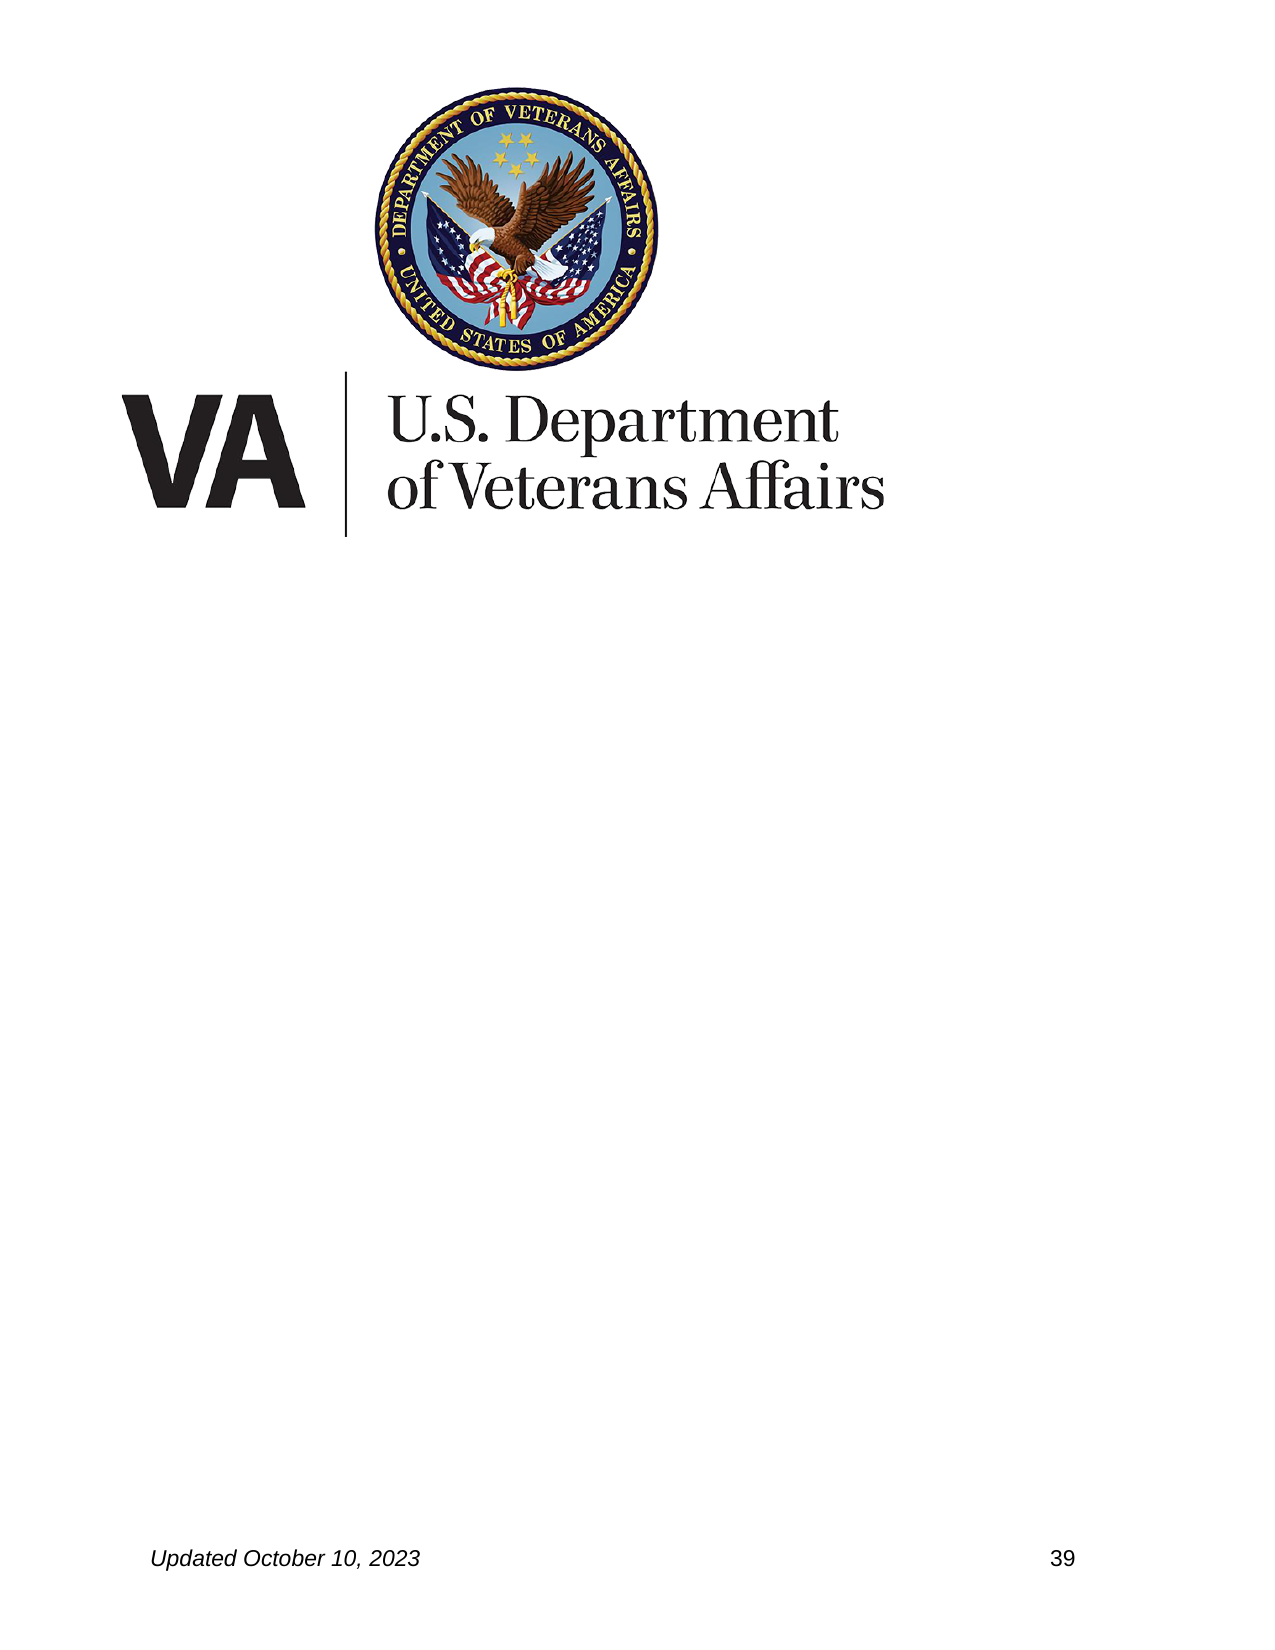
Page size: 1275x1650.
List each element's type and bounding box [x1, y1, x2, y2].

picture [121, 75, 884, 537]
